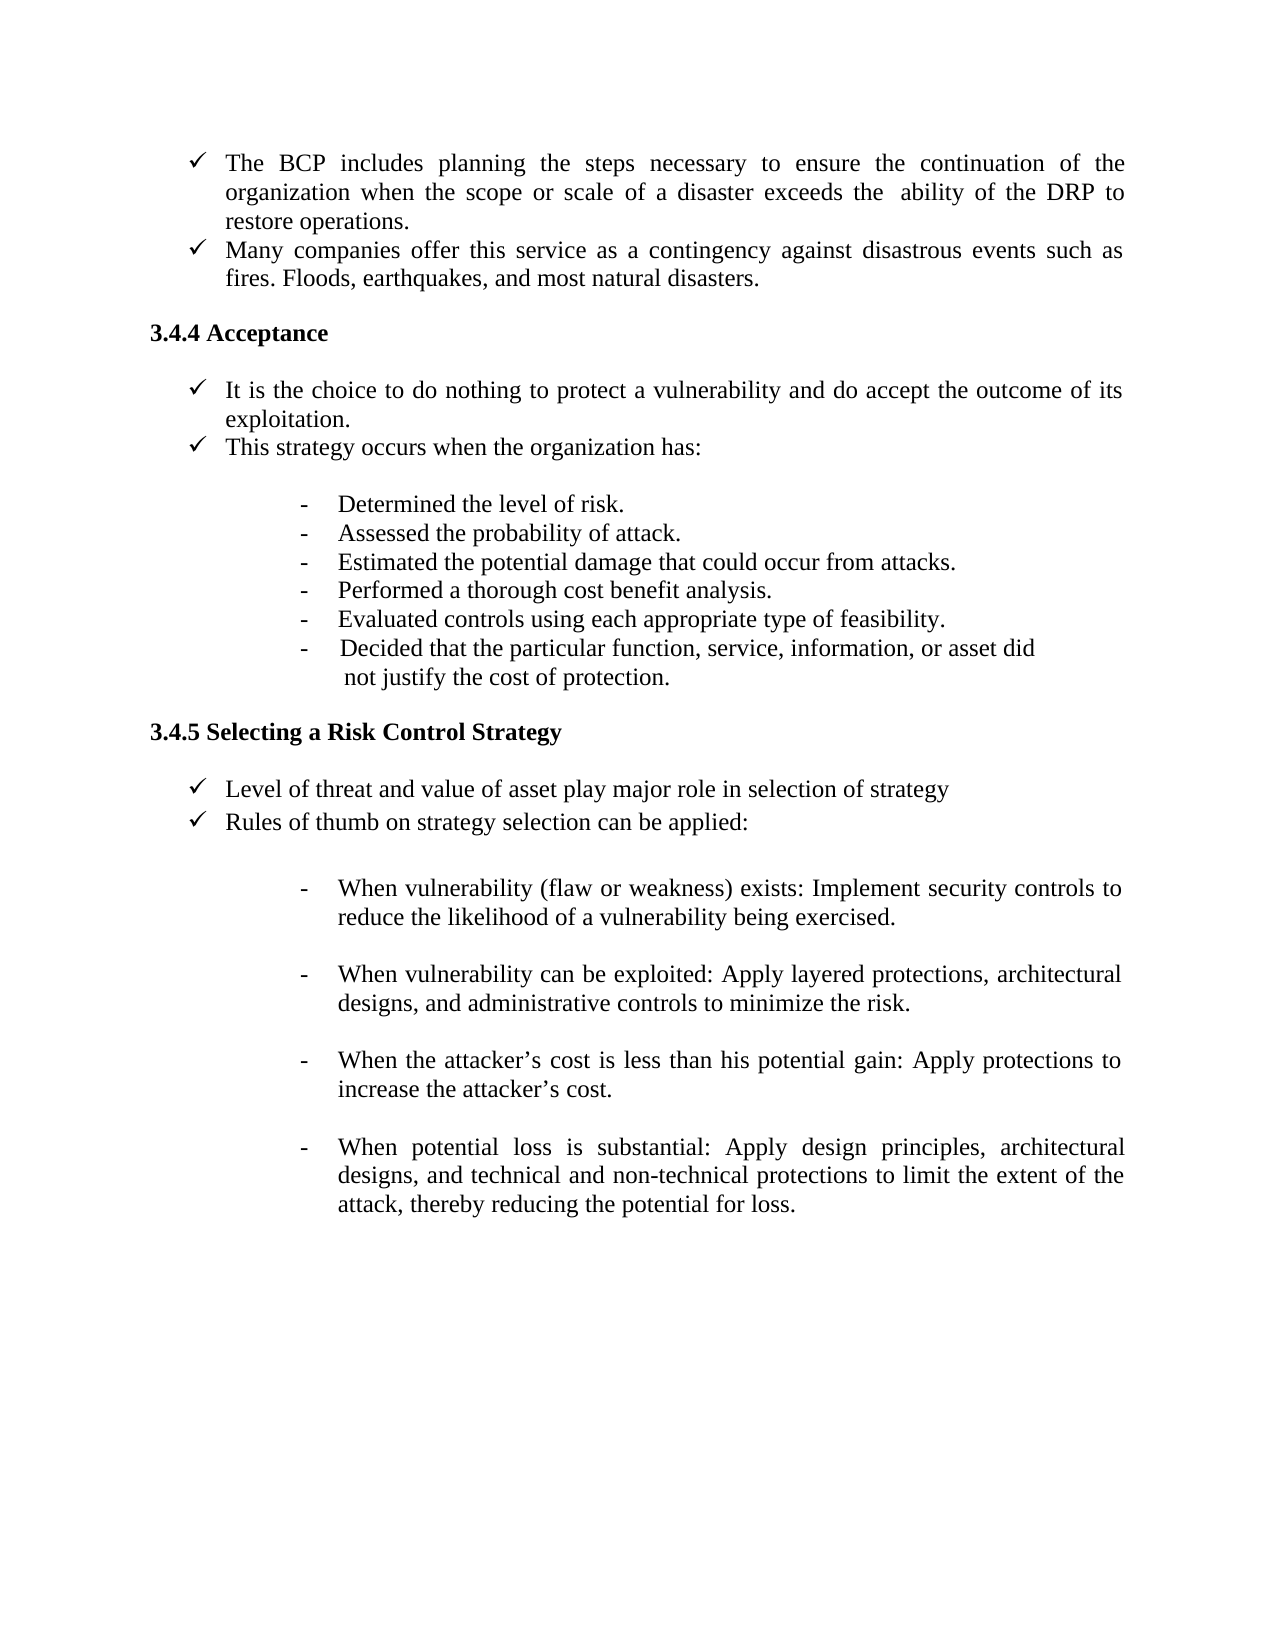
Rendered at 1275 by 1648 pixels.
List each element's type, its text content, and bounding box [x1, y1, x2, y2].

list Decided that the particular function, service, information, or asset did not justify the cost of protection. [300, 633, 1073, 691]
subtitle Selecting a Risk Control Strategy [150, 717, 1206, 746]
list This strategy occurs when the organization has: [187, 432, 1206, 461]
list Rules of thumb on strategy selection can be applied: [187, 807, 1206, 836]
text increase the attacker’s cost. [338, 1074, 1206, 1103]
list Performed a thorough cost benefit analysis. [300, 576, 1206, 605]
list The BCP includes planning the steps necessary to ensure the continuation of the organization when the scope or scale of a disaster exceeds the ability of the DRP to restore operations. [187, 148, 1125, 235]
list Evaluated controls using each appropriate type of feasibility. [300, 605, 1206, 633]
list When vulnerability can be exploited: Apply layered protections, architectural designs, and administrative controls to minimize the risk. [300, 959, 1124, 1017]
list Determined the level of risk. [300, 490, 1206, 518]
list Many companies offer this service as a contingency against disastrous events such as fires. Floods, earthquakes, and most natural disasters. [187, 235, 1124, 292]
list Estimated the potential damage that could occur from attacks. [300, 547, 1206, 576]
subtitle Acceptance [150, 318, 1206, 346]
list Level of threat and value of asset play major role in selection of strategy [187, 774, 1206, 803]
list When potential loss is substantial: Apply design principles, architectural designs, and technical and non-technical protections to limit the extent of the attack, thereby reducing the potential for loss. [300, 1132, 1125, 1218]
list It is the choice to do nothing to protect a vulnerability and do accept the outcome of its exploitation. [187, 375, 1124, 432]
list When vulnerability (flaw or weakness) exists: Implement security controls to reduce the likelihood of a vulnerability being exercised. [300, 873, 1125, 931]
list When the attacker’s cost is less than his potential gain: Apply protections to [300, 1045, 1206, 1074]
list Assessed the probability of attack. [300, 518, 1206, 547]
